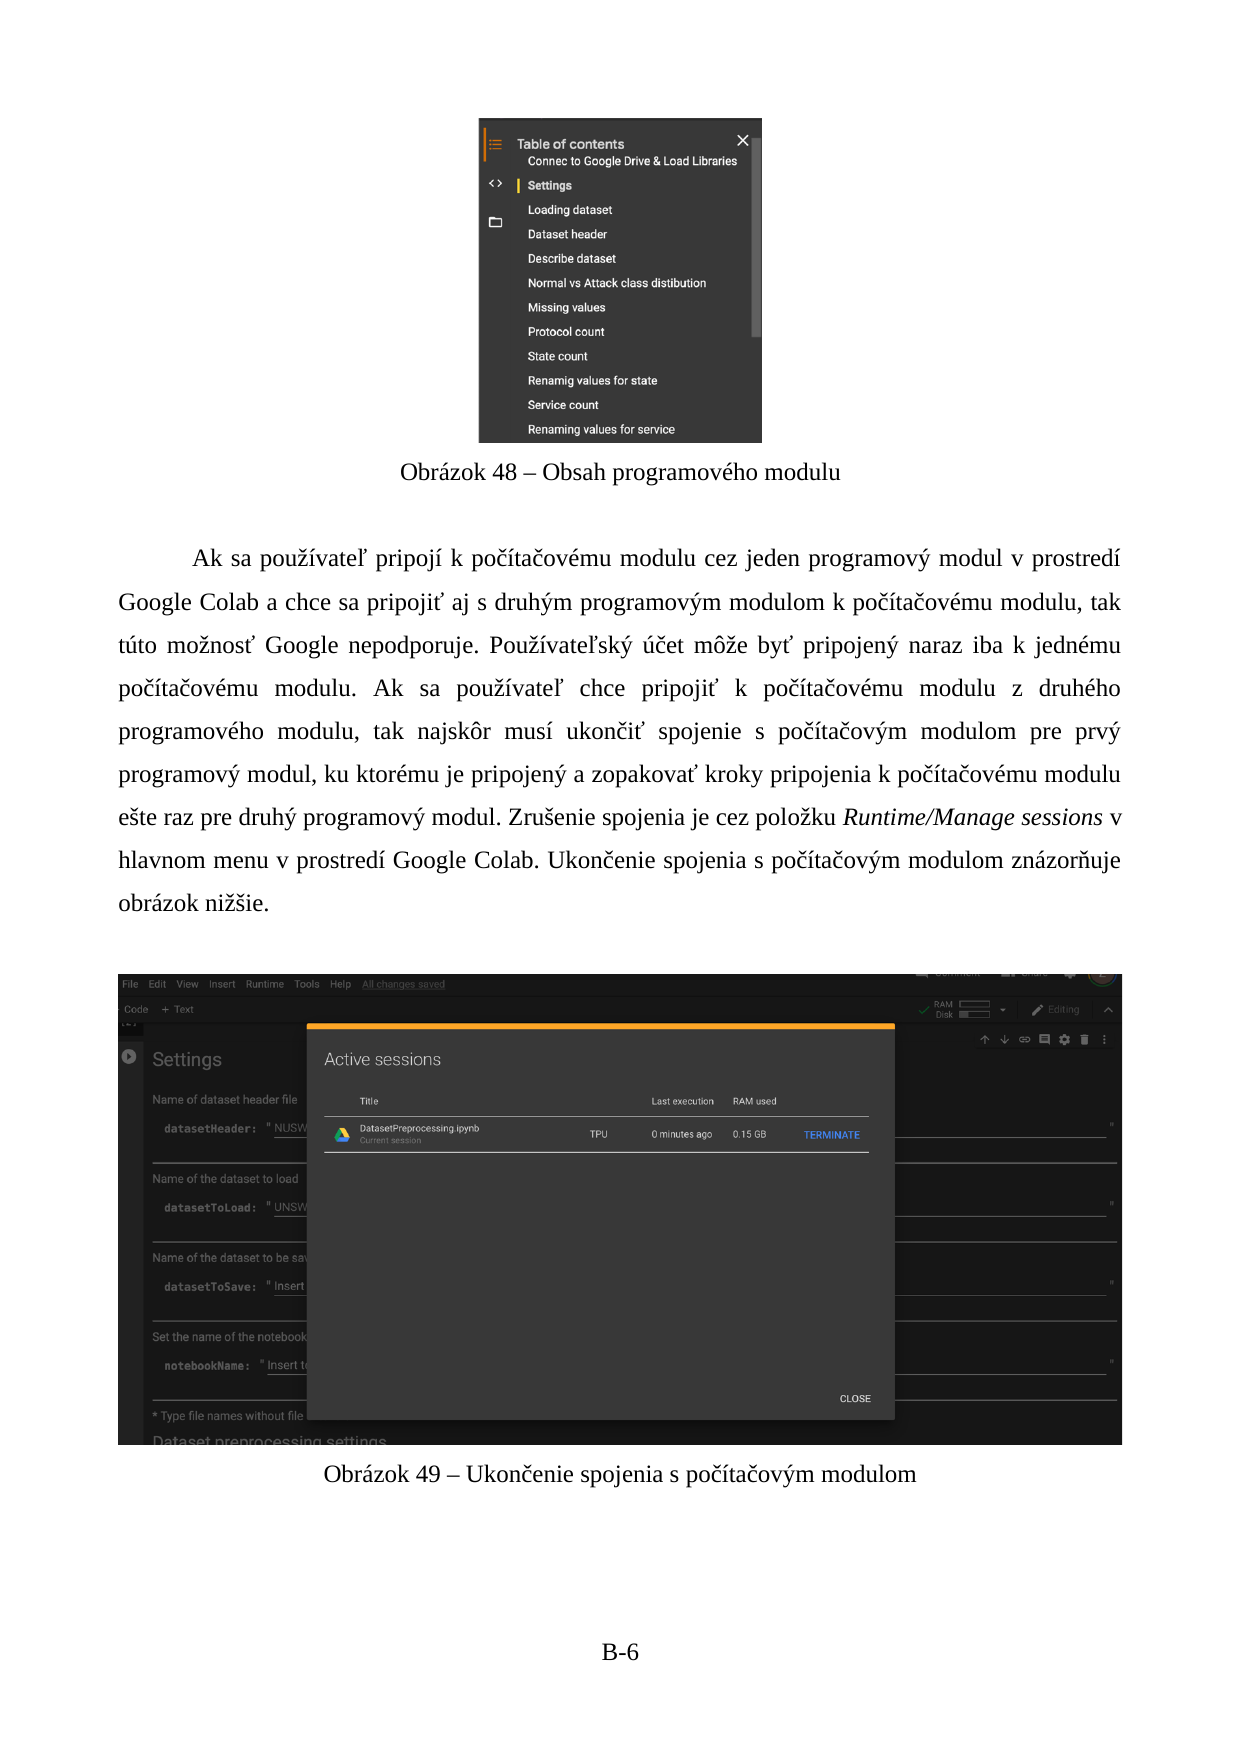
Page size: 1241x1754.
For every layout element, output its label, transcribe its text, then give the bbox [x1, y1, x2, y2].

text Ak sa používateľ pripojí k počítačovému modulu cez jeden programový modul v prostredí Google Colab a chce sa pripojiť aj s druhým programovým modulom k počítačovému modulu, tak túto možnosť Google nepodporuje. Používateľský účet môže byť pripojený naraz iba k jednému počítačovému modulu. Ak sa používateľ chce pripojiť k počítačovému modulu z druhého programového modulu, tak najskôr musí ukončiť spojenie s počítačovým modulom pre prvý programový modul, ku ktorému je pripojený a zopakovať kroky pripojenia k počítačovému modulu ešte raz pre druhý programový modul. Zrušenie spojenia je cez položku Runtime/Manage sessions v hlavnom menu v prostredí Google Colab. Ukončenie spojenia s počítačovým modulom znázorňuje obrázok nižšie. [118, 543, 1122, 917]
text Obrázok 48 – Obsah programového modulu [118, 118, 1122, 486]
text Obrázok 49 – Ukončenie spojenia s počítačovým modulom [118, 1459, 1122, 1487]
picture [478, 118, 762, 443]
picture [118, 974, 1123, 1445]
